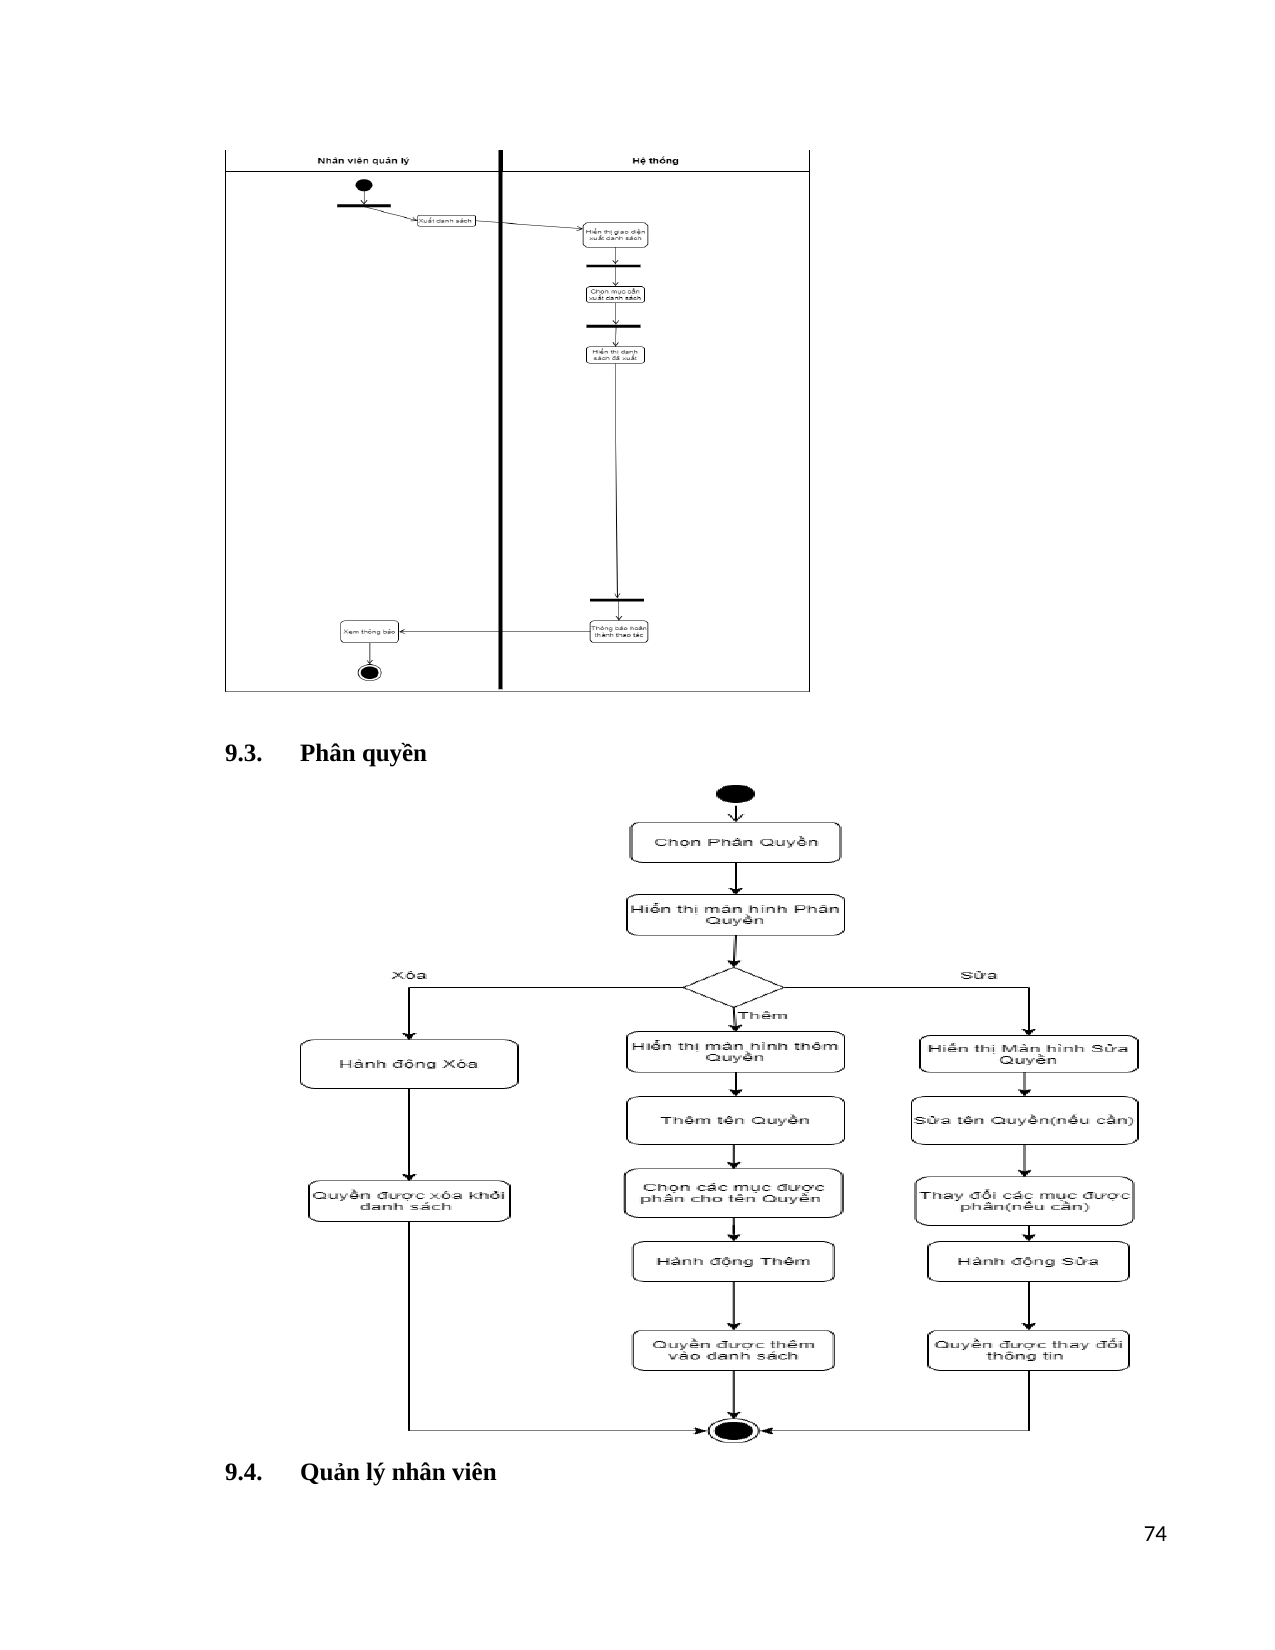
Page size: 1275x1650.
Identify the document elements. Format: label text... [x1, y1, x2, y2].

list Phân quyền [225, 738, 1167, 767]
picture [225, 150, 811, 693]
picture [300, 781, 1139, 1443]
list Quản lý nhân viên [225, 1457, 1167, 1485]
